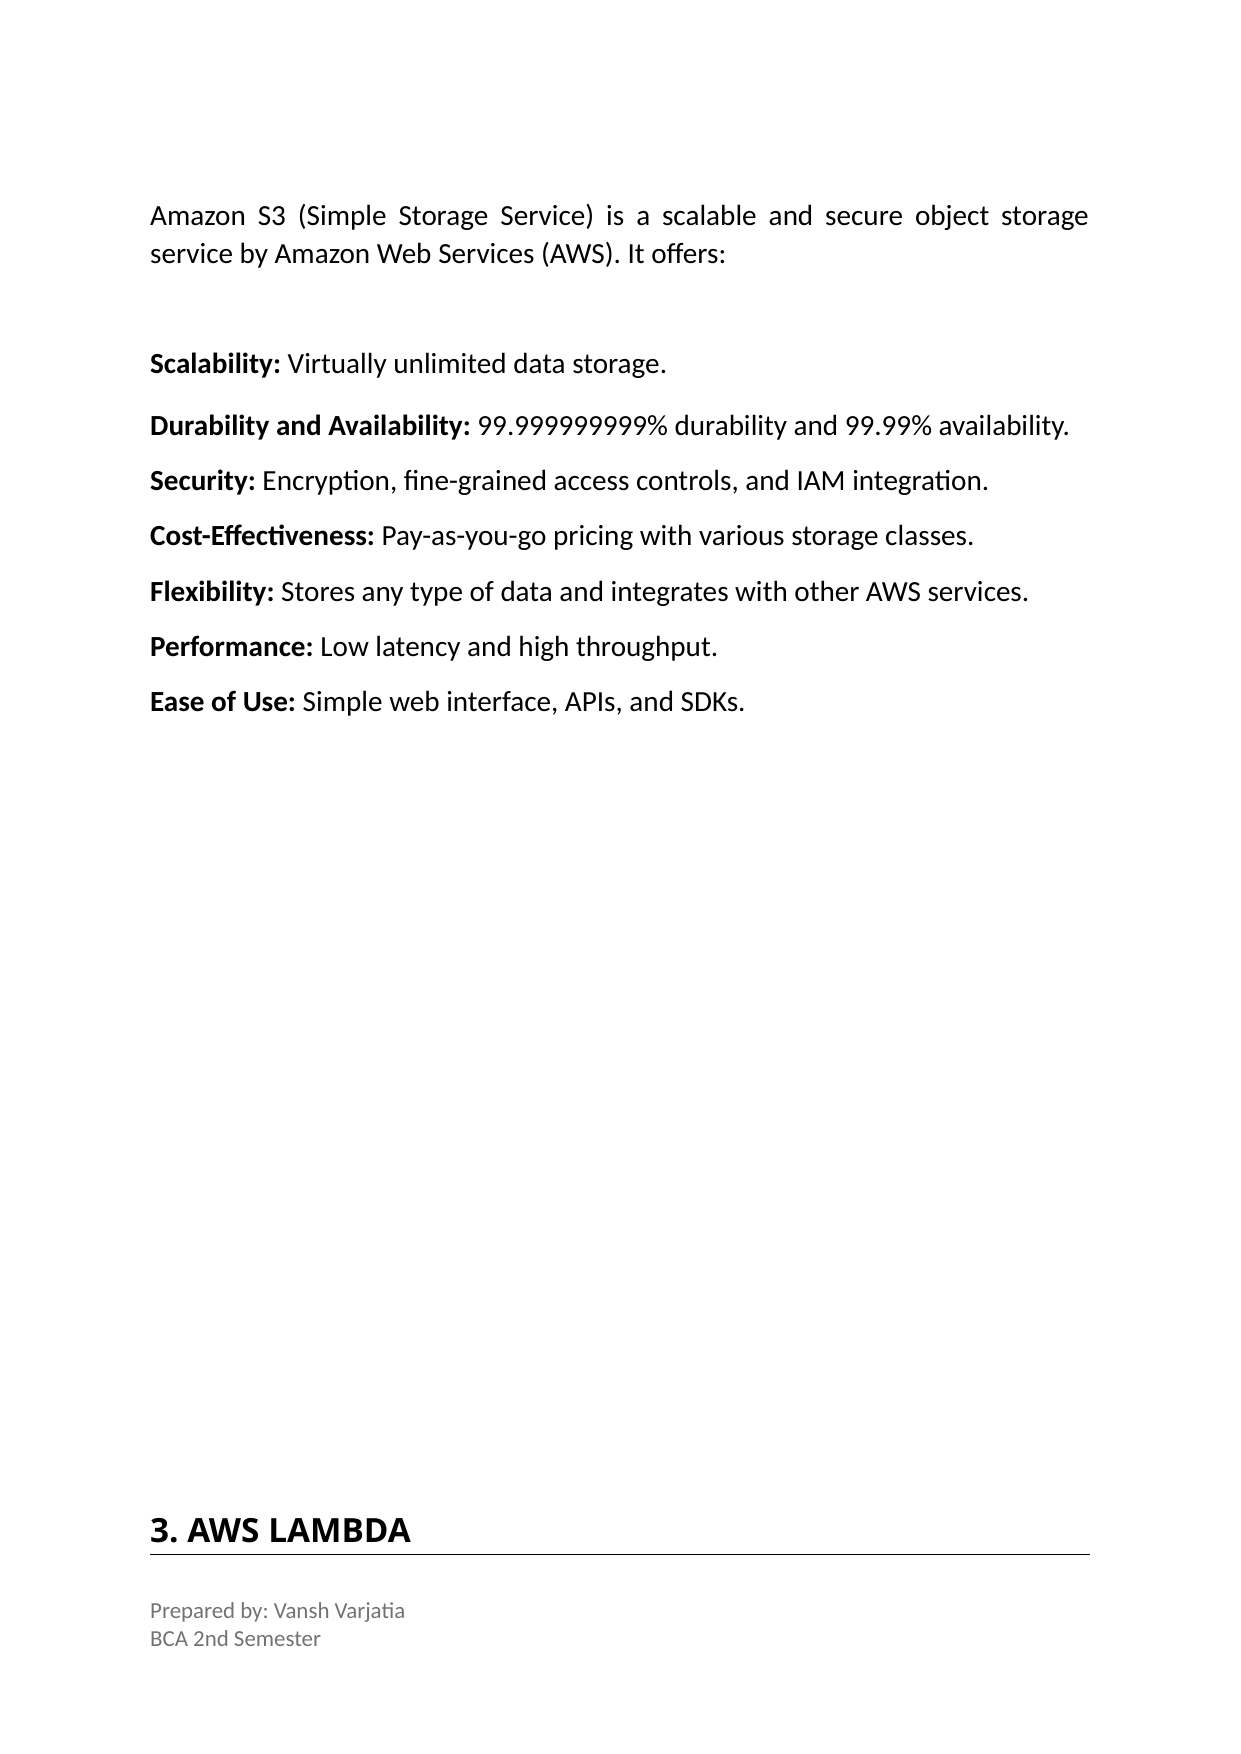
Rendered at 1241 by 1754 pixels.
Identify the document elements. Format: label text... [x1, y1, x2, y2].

text Performance: Low latency and high throughput. [150, 628, 1090, 663]
text Ease of Use: Simple web interface, APIs, and SDKs. [150, 683, 1090, 718]
text Cost-Effectiveness: Pay-as-you-go pricing with various storage classes. [150, 517, 1090, 553]
text Security: Encryption, fine-grained access controls, and IAM integration. [150, 462, 1090, 498]
text Durability and Availability: 99.999999999% durability and 99.99% availability. [150, 407, 1090, 443]
text 3. AWS LAMBDA [150, 1507, 1090, 1554]
text Scalability: Virtually unlimited data storage. [150, 346, 1090, 381]
text Amazon S3 (Simple Storage Service) is a scalable and secure object storage service by Amazon Web Services (AWS). It offers: [150, 197, 1090, 271]
text Flexibility: Stores any type of data and integrates with other AWS services. [150, 573, 1090, 608]
